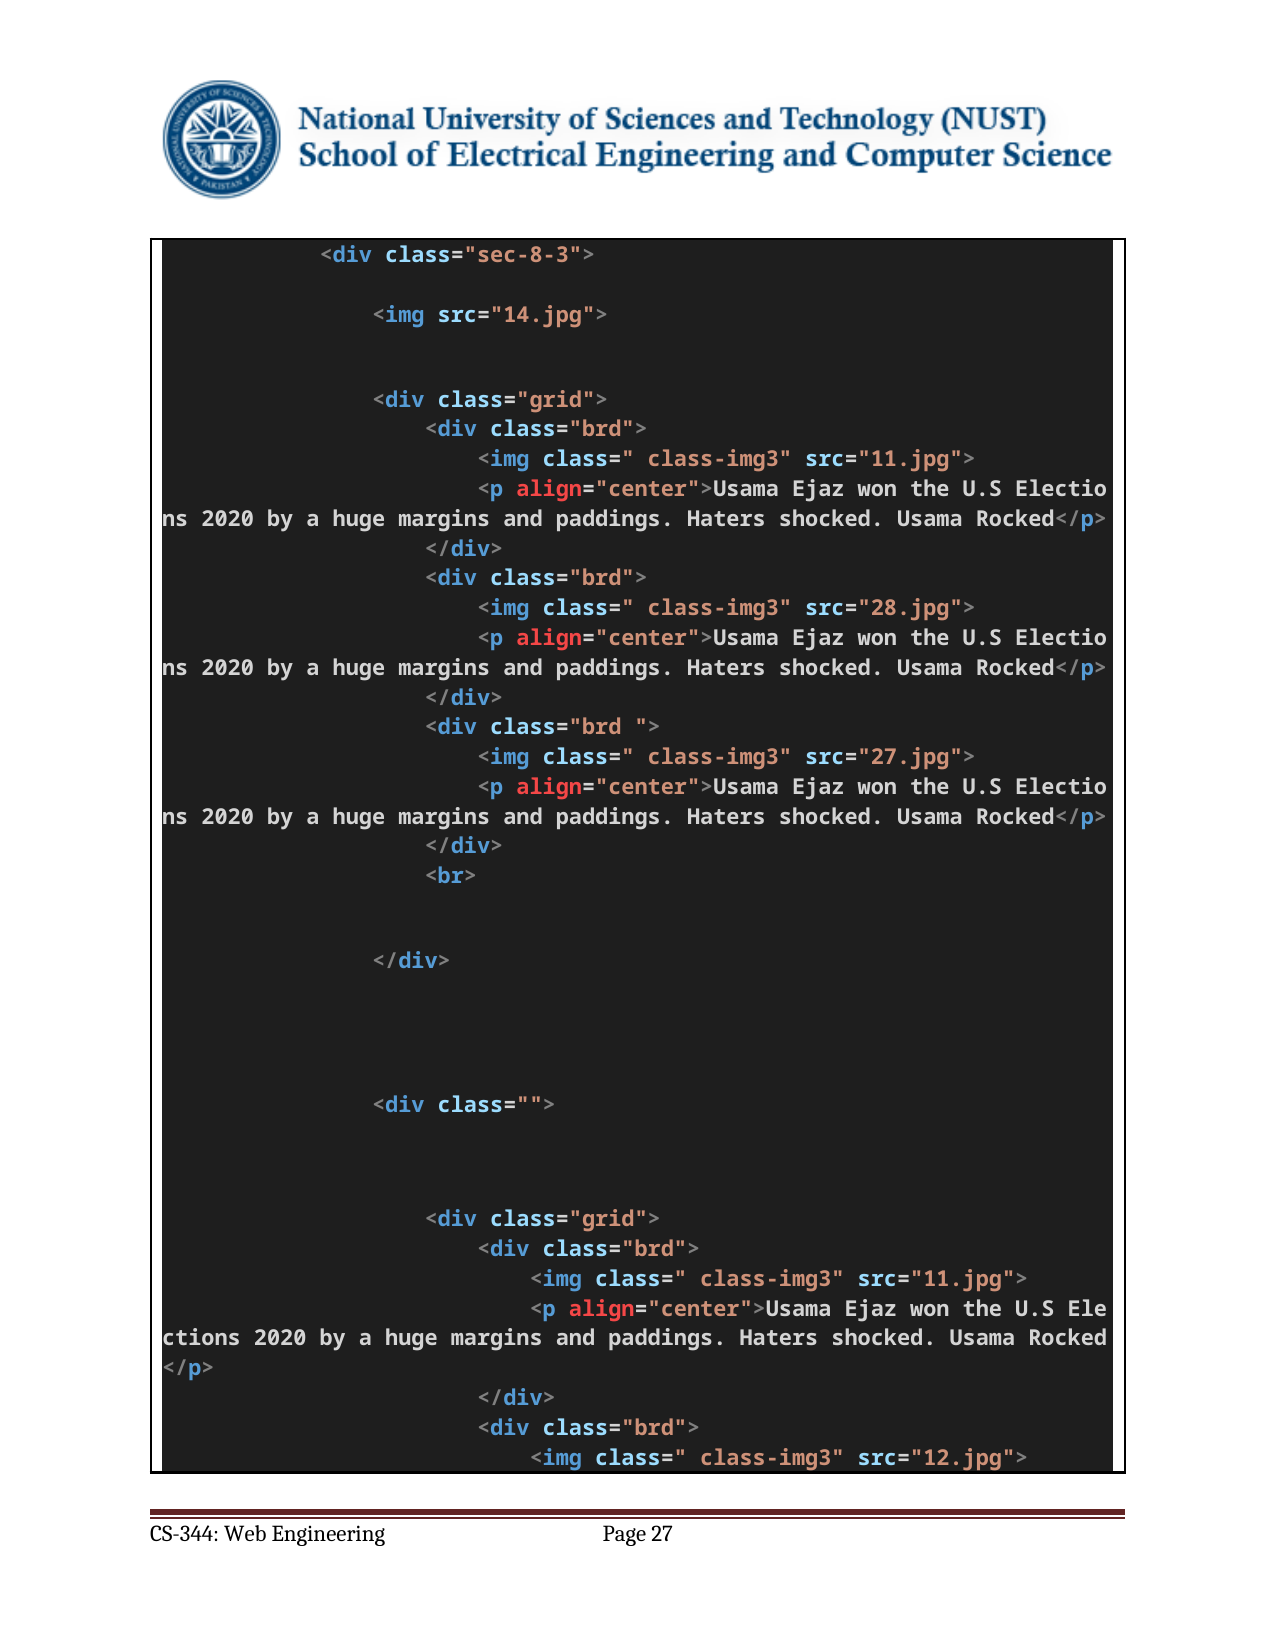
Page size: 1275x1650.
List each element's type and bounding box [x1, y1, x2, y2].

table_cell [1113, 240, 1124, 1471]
picture [150, 75, 1125, 210]
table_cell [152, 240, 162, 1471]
